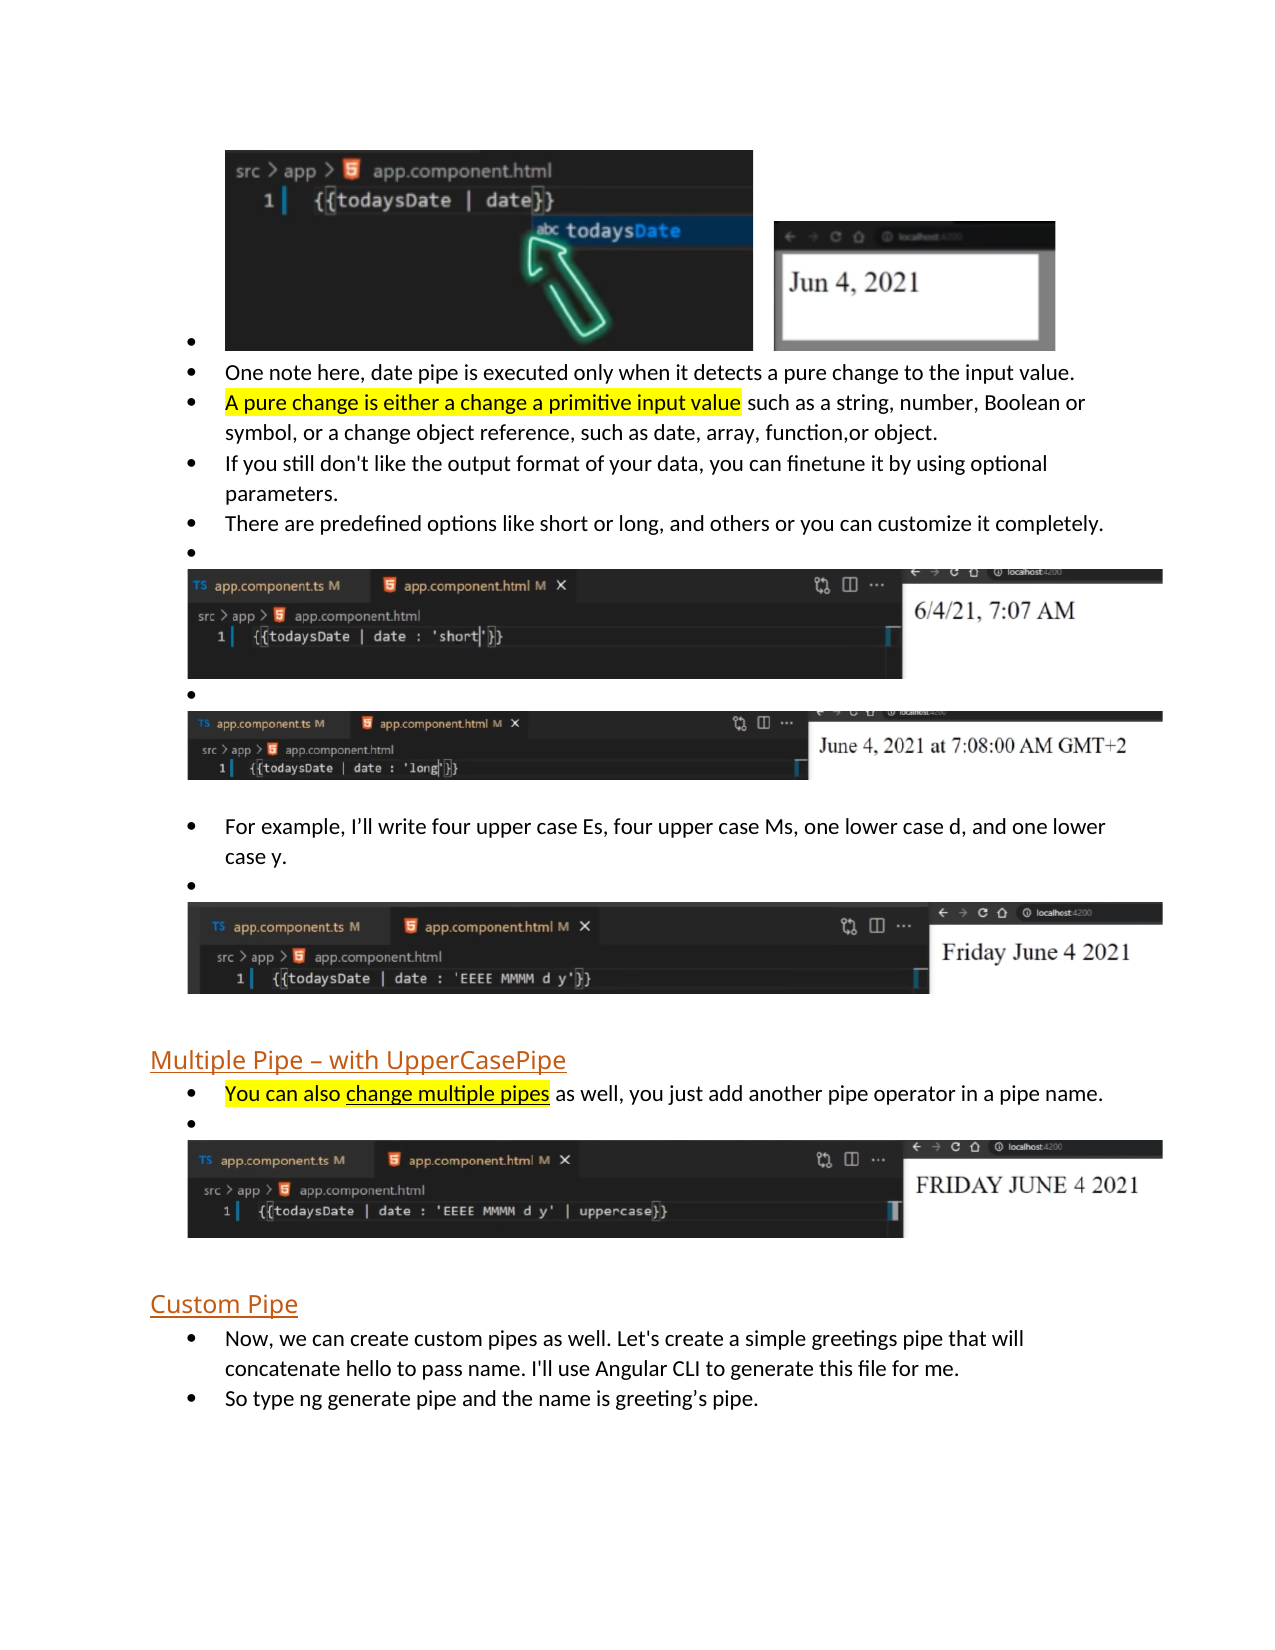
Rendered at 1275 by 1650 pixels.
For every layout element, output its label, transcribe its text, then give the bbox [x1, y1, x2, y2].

picture [187, 902, 1163, 994]
picture [773, 221, 1056, 351]
list So type ng generate pipe and the name is greeting’s pipe. [187, 1384, 1125, 1412]
picture [187, 569, 1163, 679]
picture [187, 1140, 1163, 1238]
list There are predefined options like short or long, and others or you can customize it completely. [187, 509, 1125, 537]
subtitle Multiple Pipe – with UpperCasePipe [150, 1043, 1125, 1077]
list A pure change is either a change a primitive input value such as a string, number, Boolean or symbol, or a change object reference, such as date, array, function,or object. [187, 388, 1125, 446]
list Now, we can create custom pipes as well. Let's create a simple greetings pipe that will concatenate hello to pass name. I'll use Angular CLI to generate this file for me. [187, 1324, 1125, 1382]
picture [225, 150, 754, 351]
list You can also change multiple pipes as well, you just add another pipe operator in a pipe name. [187, 1079, 1125, 1107]
subtitle Custom Pipe [150, 1287, 1125, 1321]
list If you still don't like the output format of your data, you can finetune it by using optional parameters. [187, 449, 1125, 507]
picture [187, 711, 1163, 780]
list For example, I’ll write four upper case Es, four upper case Ms, one lower case d, and one lower case y. [187, 812, 1125, 870]
list One note here, date pipe is executed only when it detects a pure change to the input value. [187, 358, 1125, 386]
